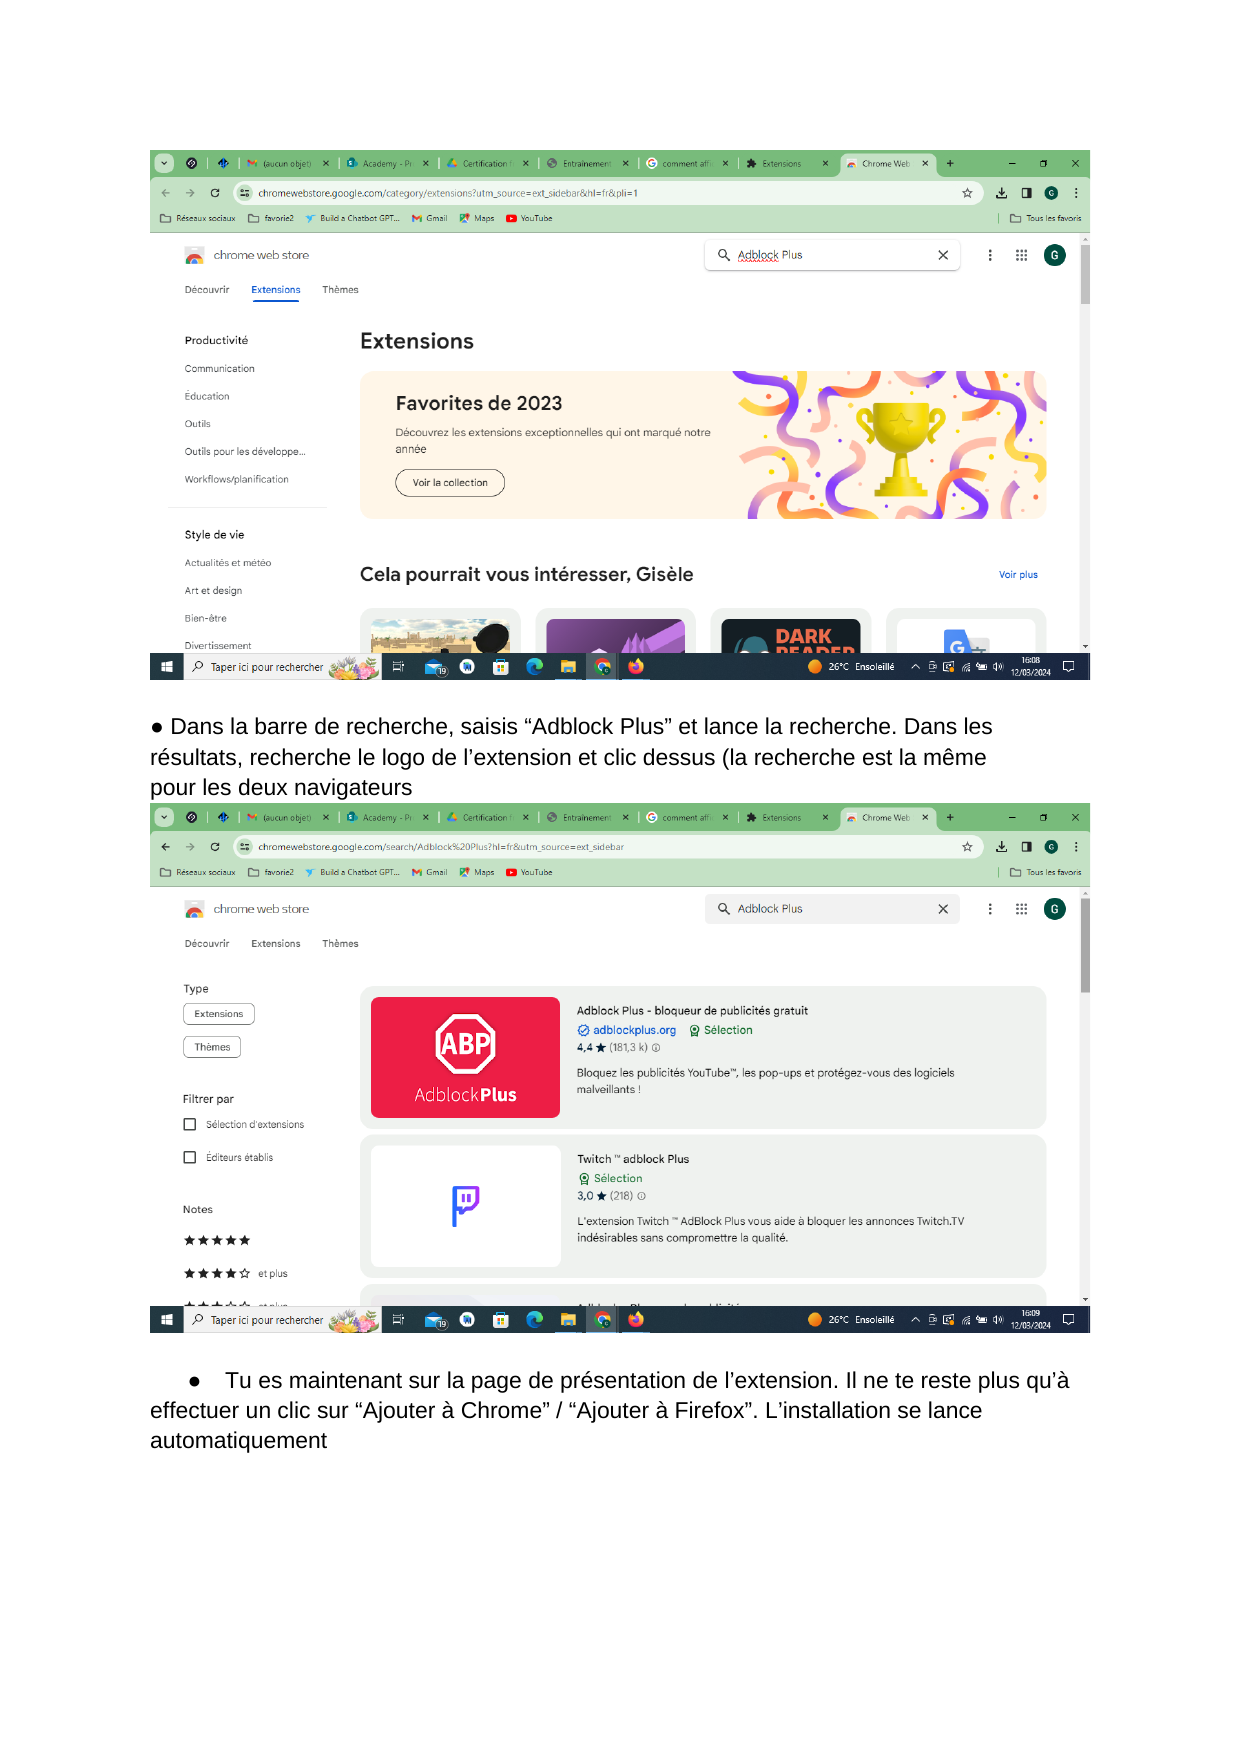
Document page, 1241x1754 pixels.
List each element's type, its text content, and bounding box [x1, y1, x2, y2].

text automatiquement [150, 1427, 1090, 1454]
text ● Dans la barre de recherche, saisis “Adblock Plus” et lance la recherche. Dans les [150, 713, 1090, 739]
text effectuer un clic sur “Ajouter à Chrome” / “Ajouter à Firefox”. L’installation se lance [150, 1397, 1090, 1424]
picture [150, 803, 1091, 1333]
list Tu es maintenant sur la page de présentation de l’extension. Il ne te reste plus qu’à [187, 1367, 1090, 1393]
text résultats, recherche le logo de l’extension et clic dessus (la recherche est la même [150, 743, 1090, 770]
text pour les deux navigateurs [150, 774, 1090, 800]
picture [150, 150, 1091, 680]
